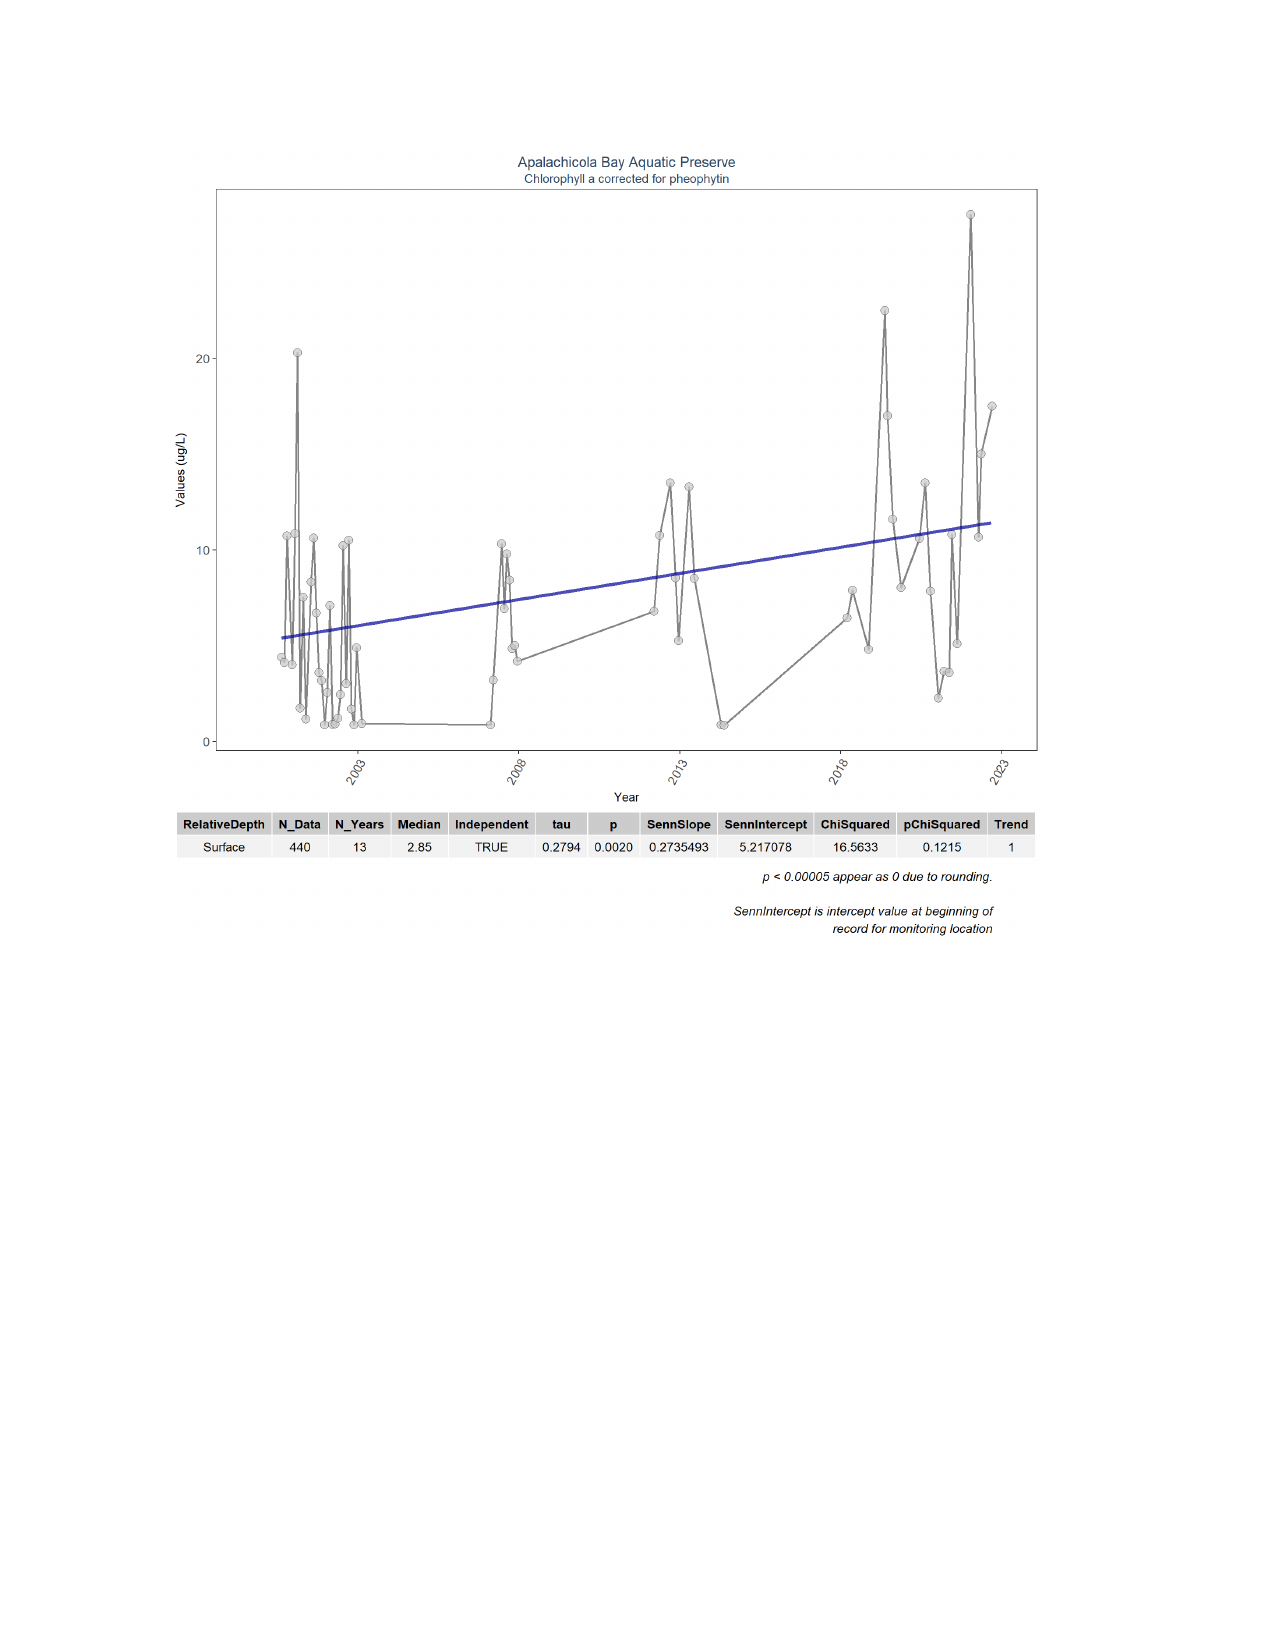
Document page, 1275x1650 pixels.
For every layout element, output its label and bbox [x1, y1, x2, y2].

picture [168, 150, 1044, 938]
